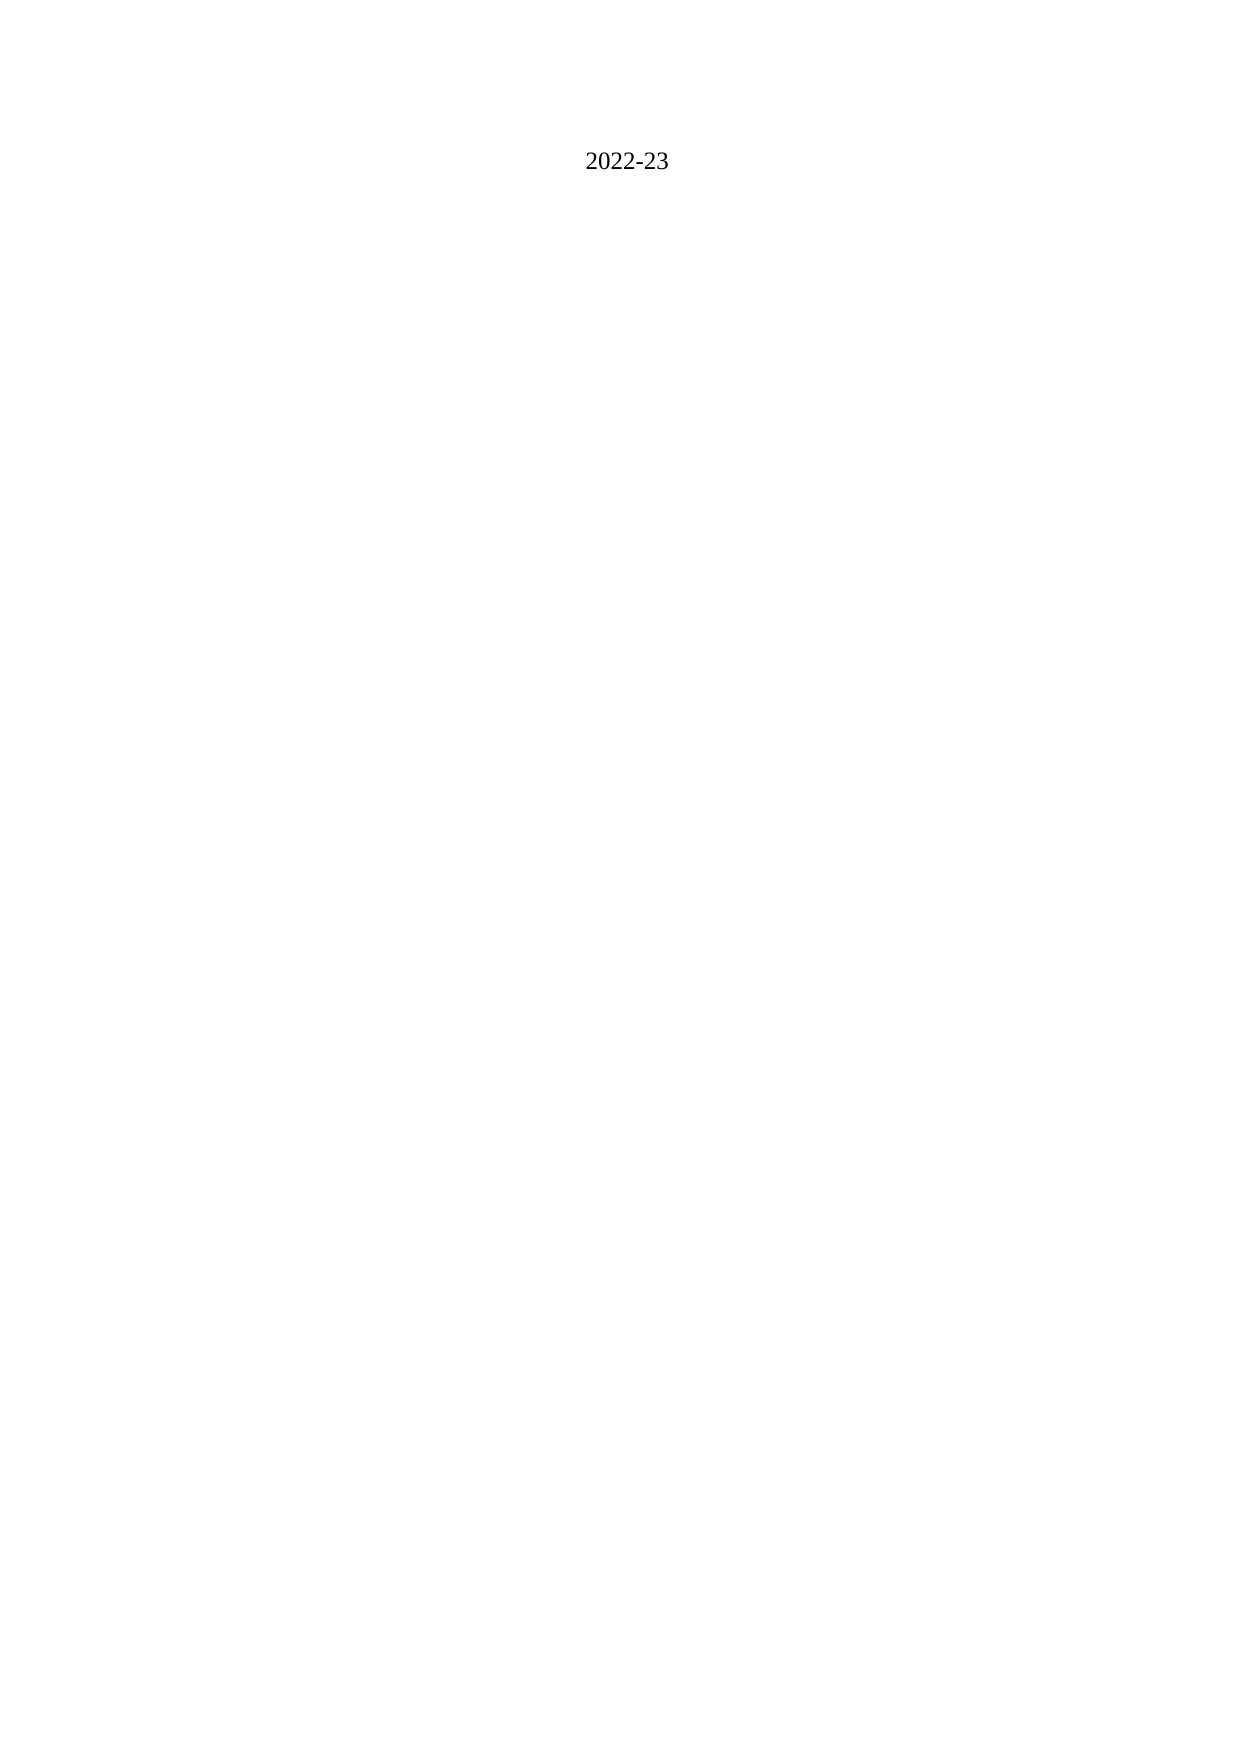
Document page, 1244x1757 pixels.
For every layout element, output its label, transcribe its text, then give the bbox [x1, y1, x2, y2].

text 2022-23 [60, 146, 1194, 174]
